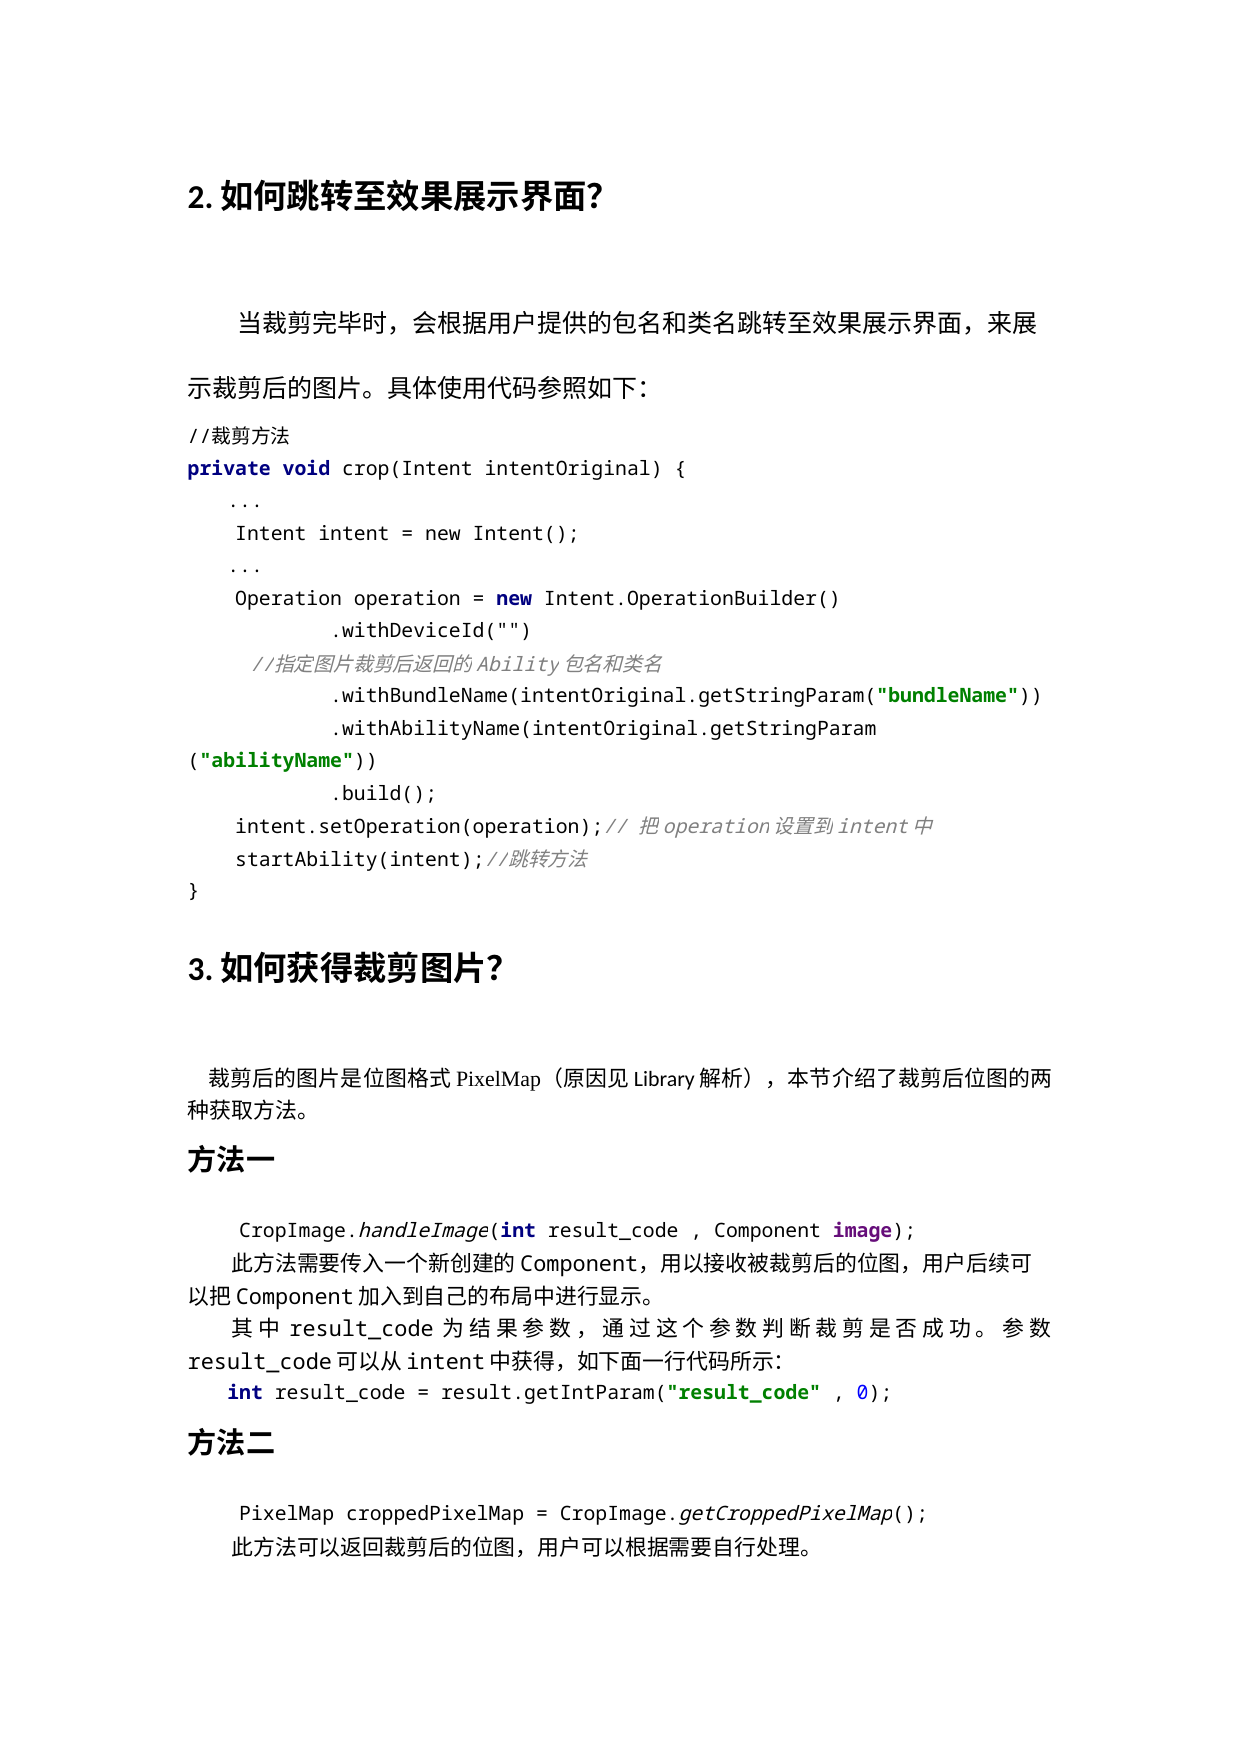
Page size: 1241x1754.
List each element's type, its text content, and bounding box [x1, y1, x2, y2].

text CropImage.handleImage(int result_code , Component image); [187, 1213, 1053, 1246]
text 其中result_code为结果参数，通过这个参数判断裁剪是否成功。参数result_code可以从intent中获得，如下面一行代码所示： [187, 1311, 1053, 1376]
text //裁剪方法 private void crop(Intent intentOriginal) { [187, 419, 1053, 484]
text .withAbilityName(intentOriginal.getStringParam("abilityName")) .build(); intent.setOperation(operation);// 把operation设置到intent中 startAbility(intent);//跳转方法 } [187, 711, 1053, 906]
subtitle 如何获得裁剪图片？ [187, 933, 1053, 998]
text 此方法需要传入一个新创建的Component，用以接收被裁剪后的位图，用户后续可以把Component加入到自己的布局中进行显示。 [187, 1246, 1053, 1311]
text int result_code = result.getIntParam("result_code" , 0); [187, 1376, 1053, 1408]
text //指定图片裁剪后返回的Ability包名和类名 .withBundleName(intentOriginal.getStringParam("bundleName")) [187, 646, 1053, 711]
text 裁剪后的图片是位图格式PixelMap（原因见Library解析），本节介绍了裁剪后位图的两种获取方法。 [187, 1060, 1053, 1125]
subtitle 方法二 [187, 1408, 1053, 1473]
text 此方法可以返回裁剪后的位图，用户可以根据需要自行处理。 [187, 1529, 1053, 1562]
subtitle 方法一 [187, 1125, 1053, 1190]
subtitle 如何跳转至效果展示界面？ [187, 162, 1053, 227]
text 当裁剪完毕时，会根据用户提供的包名和类名跳转至效果展示界面，来展示裁剪后的图片。具体使用代码参照如下： [187, 289, 1053, 419]
text PixelMap croppedPixelMap = CropImage.getCroppedPixelMap(); [187, 1497, 1053, 1529]
text ... Operation operation = new Intent.OperationBuilder() .withDeviceId("") [187, 549, 1053, 646]
text ... Intent intent = new Intent(); [187, 484, 1053, 549]
